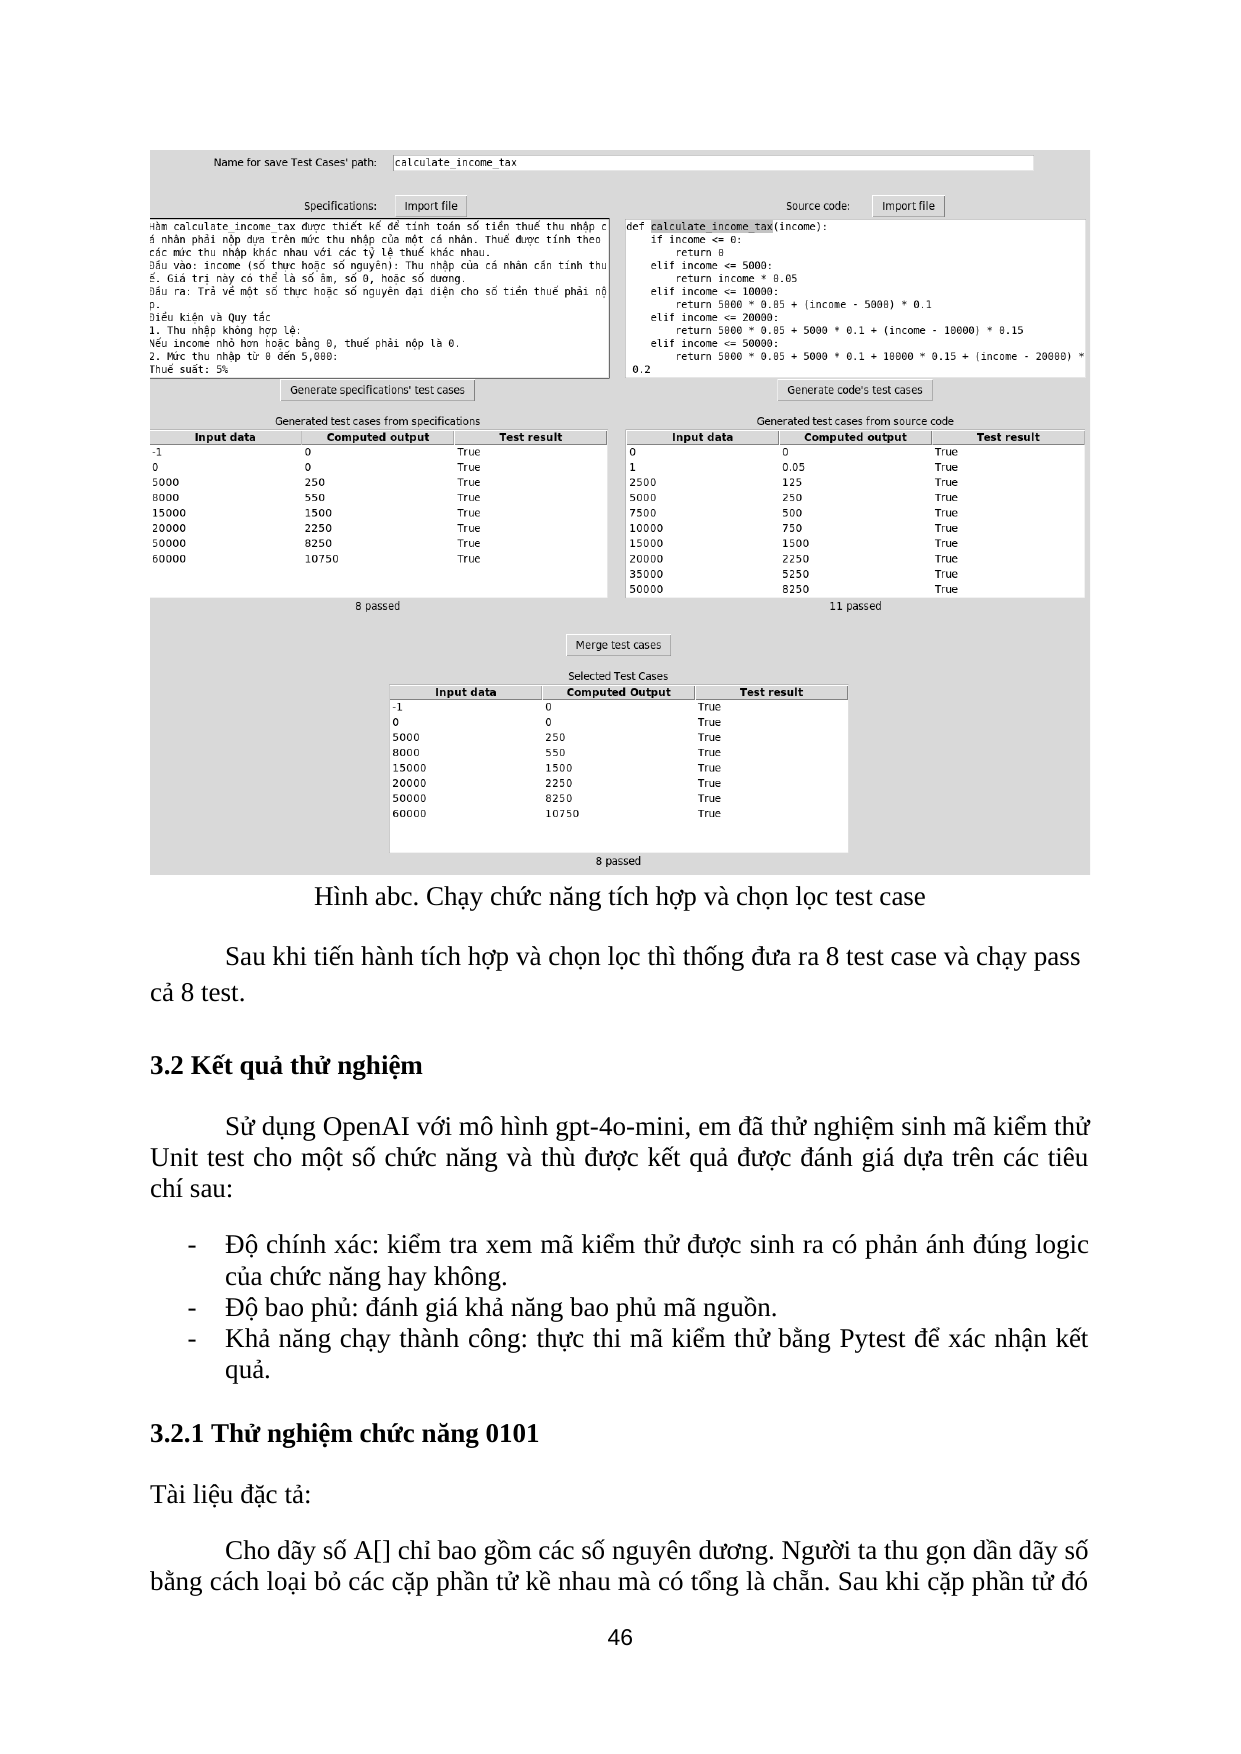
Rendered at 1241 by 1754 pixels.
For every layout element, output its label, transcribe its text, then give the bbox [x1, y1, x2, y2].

list Khả năng chạy thành công: thực thi mã kiểm thử bằng Pytest để xác nhận kết quả. [187, 1322, 1090, 1384]
text Sử dụng OpenAI với mô hình gpt-4o-mini, em đã thử nghiệm sinh mã kiểm thử Unit test cho một số chức năng và thù được kết quả được đánh giá dựa trên các tiêu chí sau: [150, 1110, 1090, 1203]
subtitle 3.2.1 Thử nghiệm chức năng 0101 [150, 1417, 1090, 1449]
text Tài liệu đặc tả: [150, 1478, 1090, 1509]
picture [150, 150, 1091, 875]
text Hình abc. Chạy chức năng tích hợp và chọn lọc test case [150, 875, 1090, 911]
subtitle 3.2 Kết quả thử nghiệm [150, 1049, 1090, 1080]
list Độ chính xác: kiểm tra xem mã kiểm thử được sinh ra có phản ánh đúng logic của chức năng hay không. [187, 1228, 1090, 1291]
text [150, 1534, 1090, 1597]
text Sau khi tiến hành tích hợp và chọn lọc thì thống đưa ra 8 test case và chạy pass cả 8 test. [150, 940, 1090, 1007]
list Độ bao phủ: đánh giá khả năng bao phủ mã nguồn. [187, 1291, 1090, 1322]
